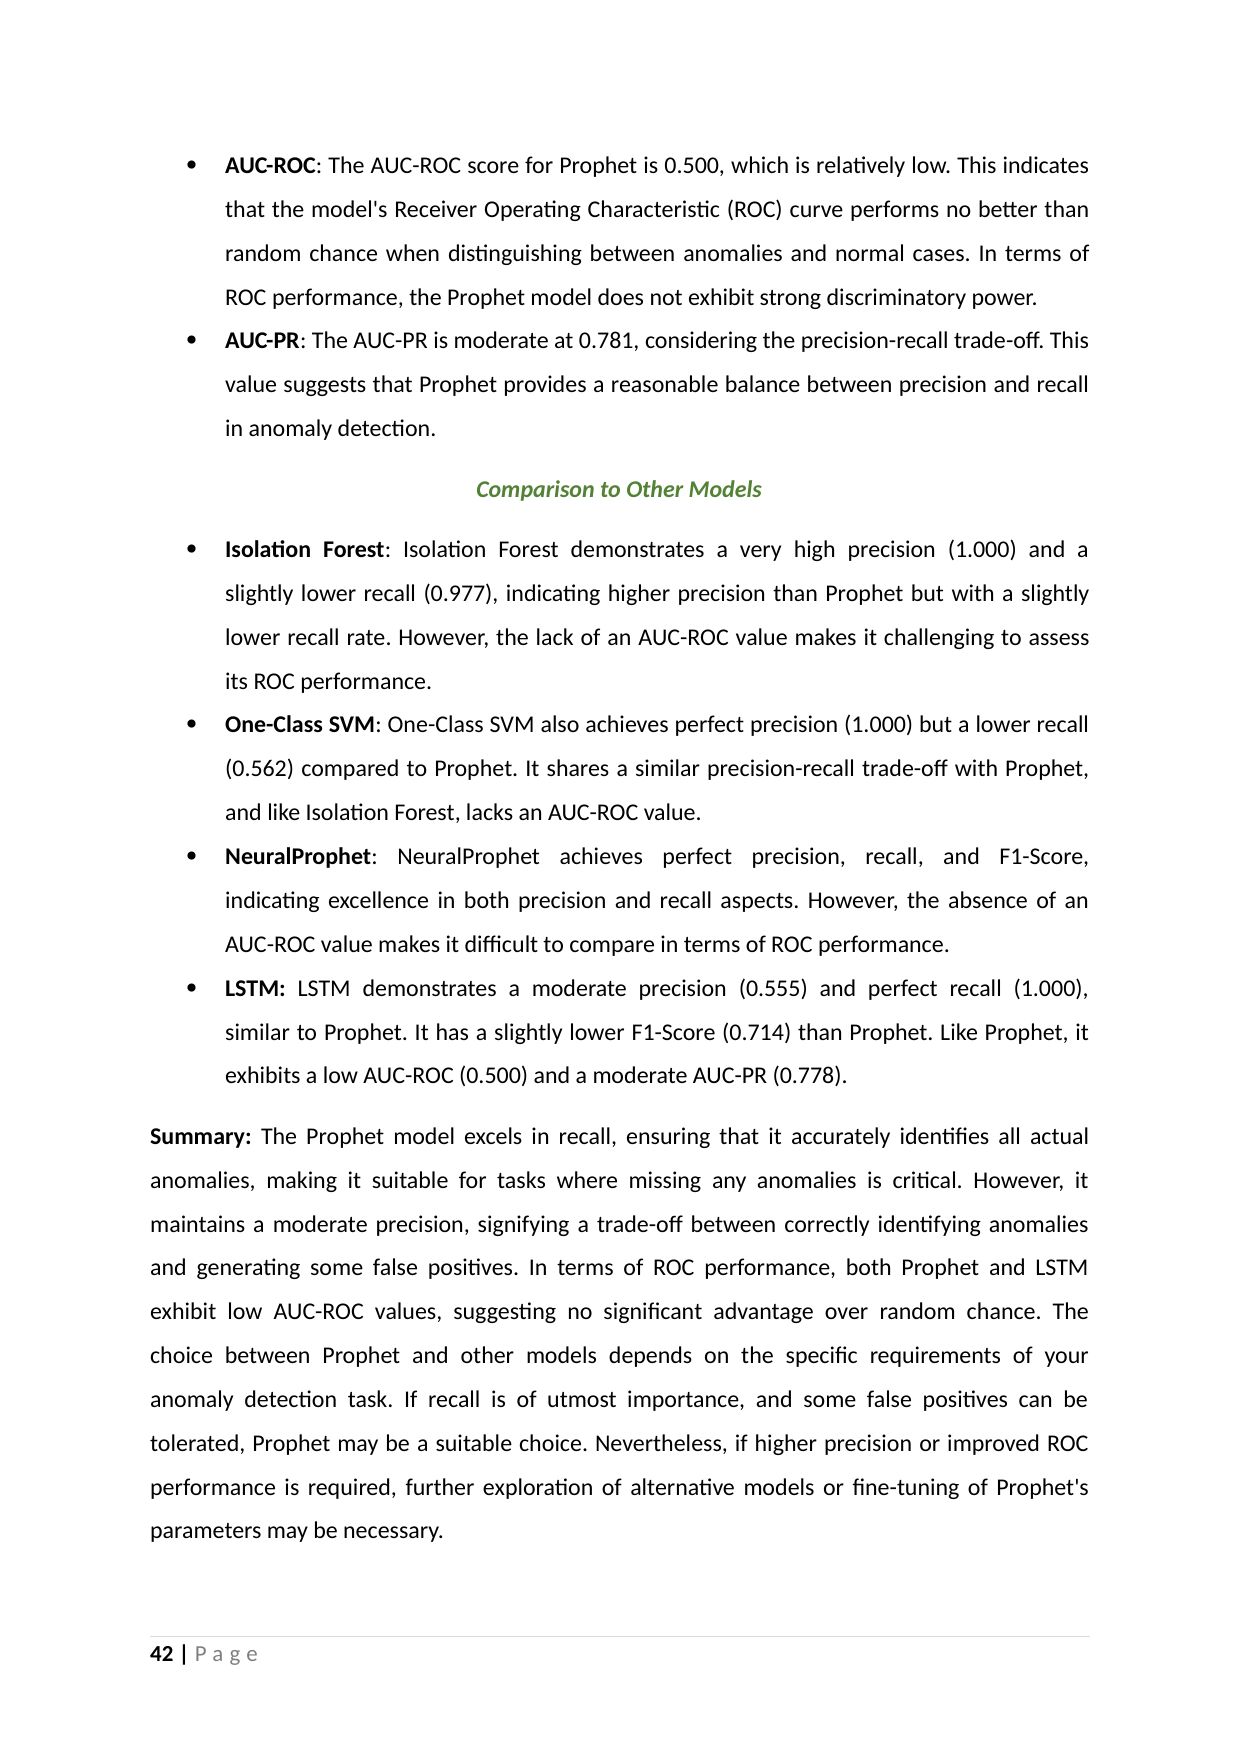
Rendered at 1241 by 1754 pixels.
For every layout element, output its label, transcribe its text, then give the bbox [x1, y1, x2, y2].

list LSTM: LSTM demonstrates a moderate precision (0.555) and perfect recall (1.000), similar to Prophet. It has a slightly lower F1-Score (0.714) than Prophet. Like Prophet, it exhibits a low AUC-ROC (0.500) and a moderate AUC-PR (0.778). [187, 973, 1090, 1090]
list AUC-PR: The AUC-PR is moderate at 0.781, considering the precision-recall trade-off. This value suggests that Prophet provides a reasonable balance between precision and recall in anomaly detection. [187, 325, 1090, 442]
list NeuralProphet: NeuralProphet achieves perfect precision, recall, and F1-Score, indicating excellence in both precision and recall aspects. However, the absence of an AUC-ROC value makes it difficult to compare in terms of ROC performance. [187, 841, 1090, 958]
list One-Class SVM: One-Class SVM also achieves perfect precision (1.000) but a lower recall (0.562) compared to Prophet. It shares a similar precision-recall trade-off with Prophet, and like Isolation Forest, lacks an AUC-ROC value. [187, 709, 1090, 827]
text Comparison to Other Models [150, 474, 1090, 503]
list AUC-ROC: The AUC-ROC score for Prophet is 0.500, which is relatively low. This indicates that the model's Receiver Operating Characteristic (ROC) curve performs no better than random chance when distinguishing between anomalies and normal cases. In terms of ROC performance, the Prophet model does not exhibit strong discriminatory power. [187, 150, 1090, 311]
list Isolation Forest: Isolation Forest demonstrates a very high precision (1.000) and a slightly lower recall (0.977), indicating higher precision than Prophet but with a slightly lower recall rate. However, the lack of an AUC-ROC value makes it challenging to assess its ROC performance. [187, 534, 1090, 695]
text Summary: The Prophet model excels in recall, ensuring that it accurately identifies all actual anomalies, making it suitable for tasks where missing any anomalies is critical. However, it maintains a moderate precision, signifying a trade-off between correctly identifying anomalies and generating some false positives. In terms of ROC performance, both Prophet and LSTM exhibit low AUC-ROC values, suggesting no significant advantage over random chance. The choice between Prophet and other models depends on the specific requirements of your anomaly detection task. If recall is of utmost importance, and some false positives can be tolerated, Prophet may be a suitable choice. Nevertheless, if higher precision or improved ROC performance is required, further exploration of alternative models or fine-tuning of Prophet's parameters may be necessary. [150, 1121, 1090, 1545]
